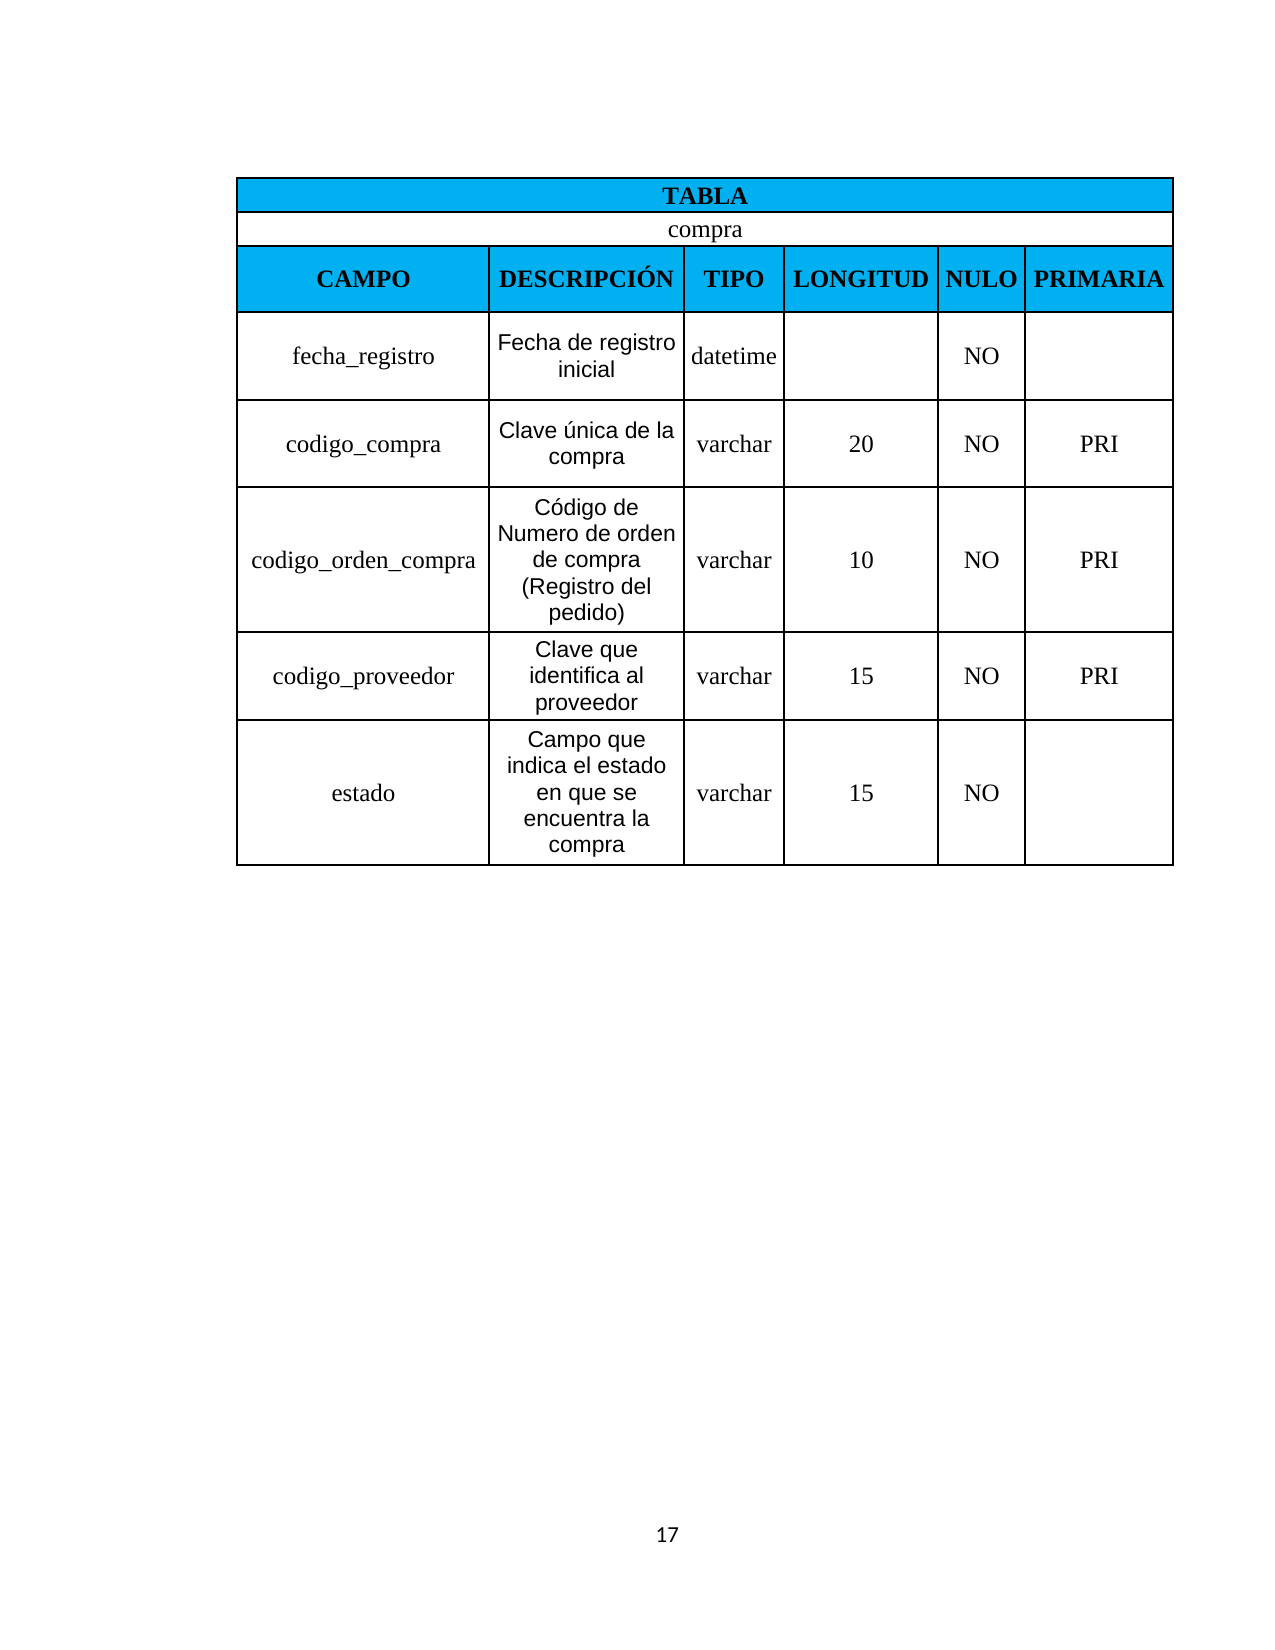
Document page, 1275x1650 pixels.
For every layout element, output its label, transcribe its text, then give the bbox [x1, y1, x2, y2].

table_cell varchar [685, 633, 783, 718]
table_cell LONGITUD [785, 247, 937, 311]
table_cell NO [939, 721, 1024, 863]
table_cell NO [939, 633, 1024, 718]
table_cell [1026, 313, 1172, 398]
table_cell varchar [685, 488, 783, 631]
table_cell 15 [785, 633, 937, 718]
table_cell CAMPO [238, 247, 488, 311]
table_cell fecha_registro [238, 313, 488, 398]
table_cell NO [939, 401, 1024, 486]
table_cell [1026, 721, 1172, 863]
table_cell estado [238, 721, 488, 863]
table_cell codigo_orden_compra [238, 488, 488, 631]
table_header TABLA [238, 179, 1172, 211]
table_cell PRI [1026, 488, 1172, 631]
table_cell datetime [685, 313, 783, 398]
table_cell 10 [785, 488, 937, 631]
table_cell compra [238, 213, 1172, 245]
table_cell codigo_compra [238, 401, 488, 486]
table_cell NULO [939, 247, 1024, 311]
table_cell PRIMARIA [1026, 247, 1172, 311]
table_cell NO [939, 488, 1024, 631]
table_cell PRI [1026, 401, 1172, 486]
table_cell Fecha de registro inicial [490, 313, 683, 398]
table_cell Campo que indica el estado en que se encuentra la compra [490, 721, 683, 863]
table_cell [785, 313, 937, 398]
table_cell TIPO [685, 247, 783, 311]
table_cell 20 [785, 401, 937, 486]
table_cell varchar [685, 721, 783, 863]
table_cell varchar [685, 401, 783, 486]
table_cell DESCRIPCIÓN [490, 247, 683, 311]
table_cell 15 [785, 721, 937, 863]
table_cell Clave única de la compra [490, 401, 683, 486]
table_cell codigo_proveedor [238, 633, 488, 718]
table_cell PRI [1026, 633, 1172, 718]
table_cell Código de Numero de orden de compra (Registro del pedido) [490, 488, 683, 631]
table_cell NO [939, 313, 1024, 398]
table_cell Clave que identifica al proveedor [490, 633, 683, 718]
